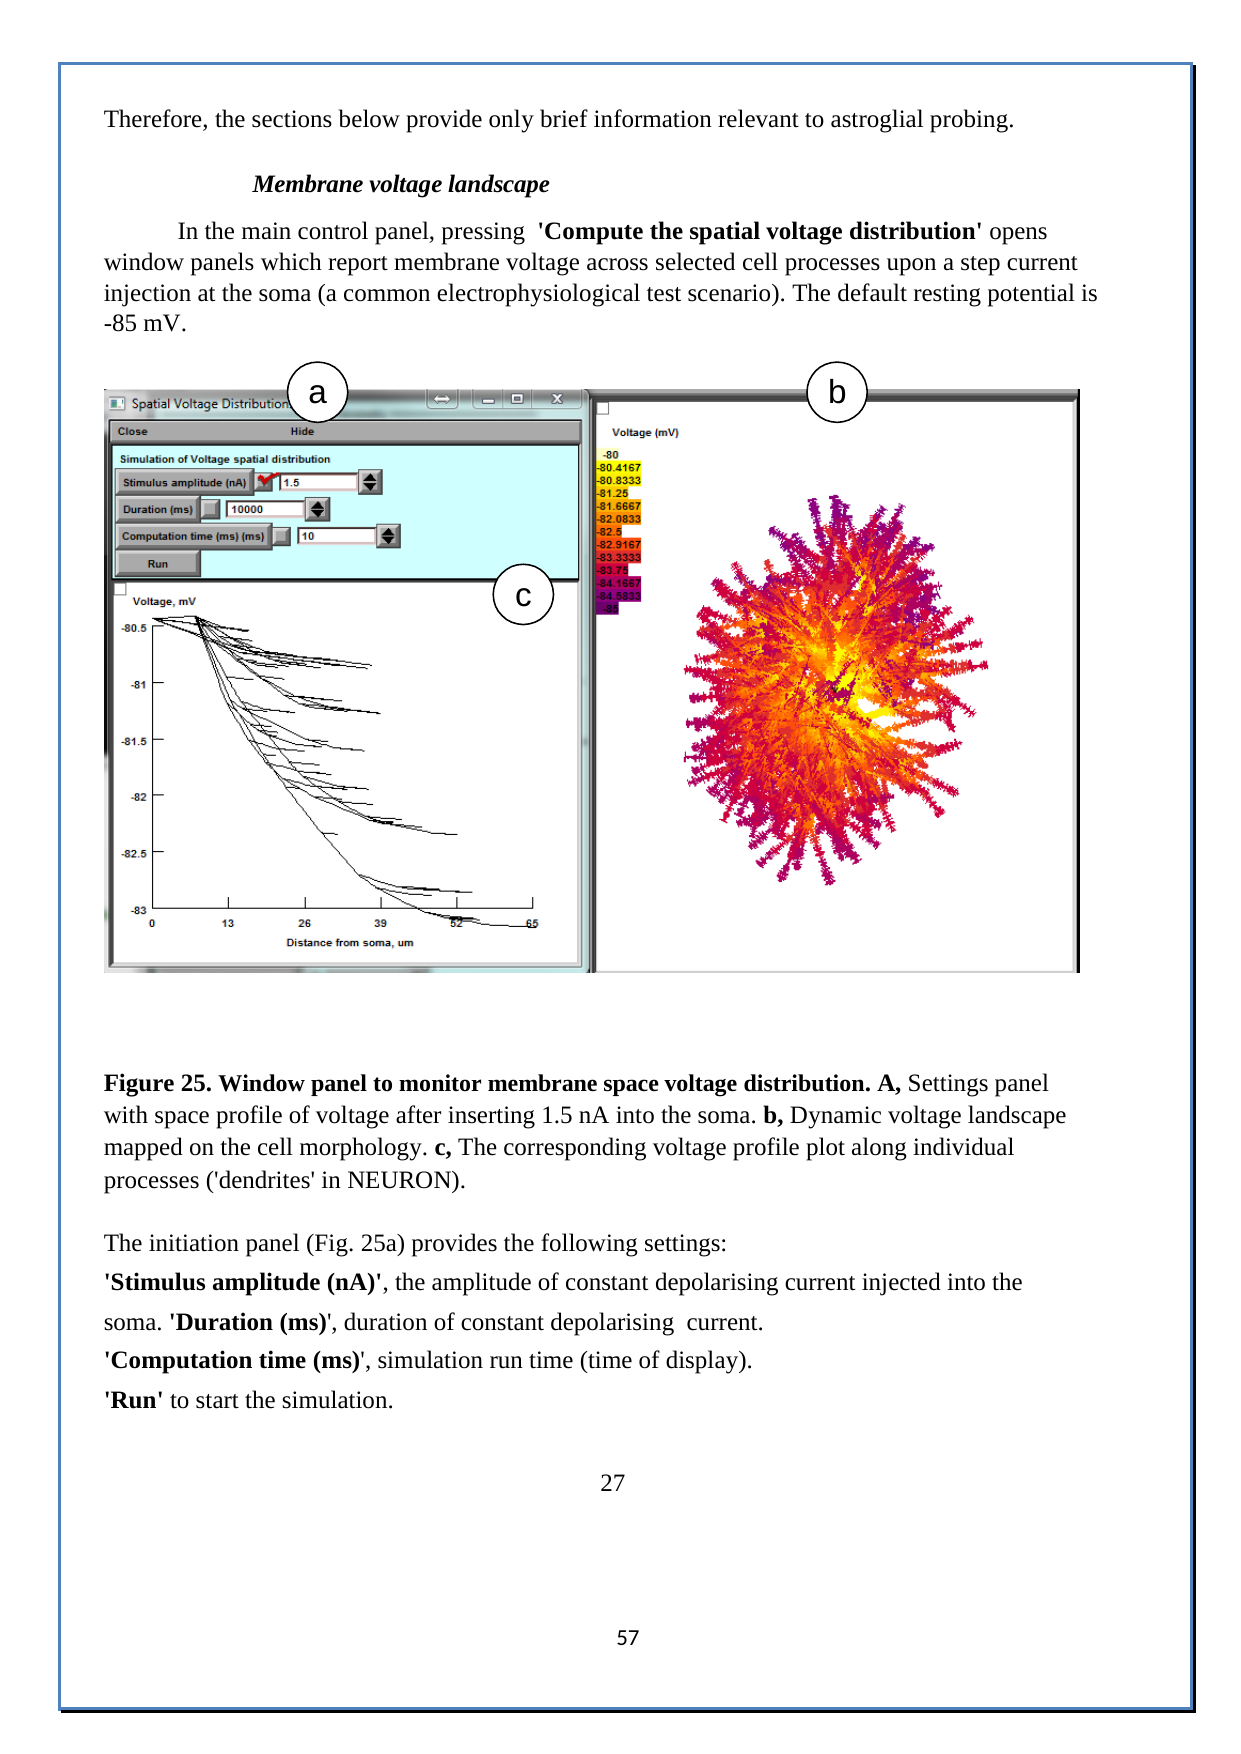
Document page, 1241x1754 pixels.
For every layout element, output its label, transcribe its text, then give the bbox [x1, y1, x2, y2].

text 'Computation time (ms)', simulation run time (time of display). 'Run' to start the simulation. [103, 1346, 757, 1414]
text c [515, 575, 1154, 613]
text a b [308, 372, 1154, 411]
picture [296, 371, 339, 413]
text 27 [600, 1468, 1154, 1497]
text 'Stimulus amplitude (nA)', the amplitude of constant depolarising current injected into the soma. 'Duration (ms)', duration of constant depolarising current. [103, 1267, 1056, 1335]
text The initiation panel (Fig. 25a) provides the following settings: [103, 1228, 1154, 1257]
text Therefore, the sections below provide only brief information relevant to astroglial probing. [103, 104, 1154, 133]
subtitle Membrane voltage landscape [178, 169, 1093, 197]
picture [104, 389, 1080, 973]
picture [502, 573, 544, 615]
text Figure 25. Window panel to monitor membrane space voltage distribution. A, Settings panel with space profile of voltage after inserting 1.5 nA into the soma. b, Dynamic voltage landscape mapped on the cell morphology. c, The corresponding voltage profile plot along individual processes ('dendrites' in NEURON). [103, 1068, 1074, 1194]
text In the main control panel, pressing 'Compute the spatial voltage distribution' opens window panels which report membrane voltage across selected cell processes upon a step current injection at the soma (a common electrophysiological test scenario). The default resting potential is -85 mV. [103, 216, 1099, 337]
